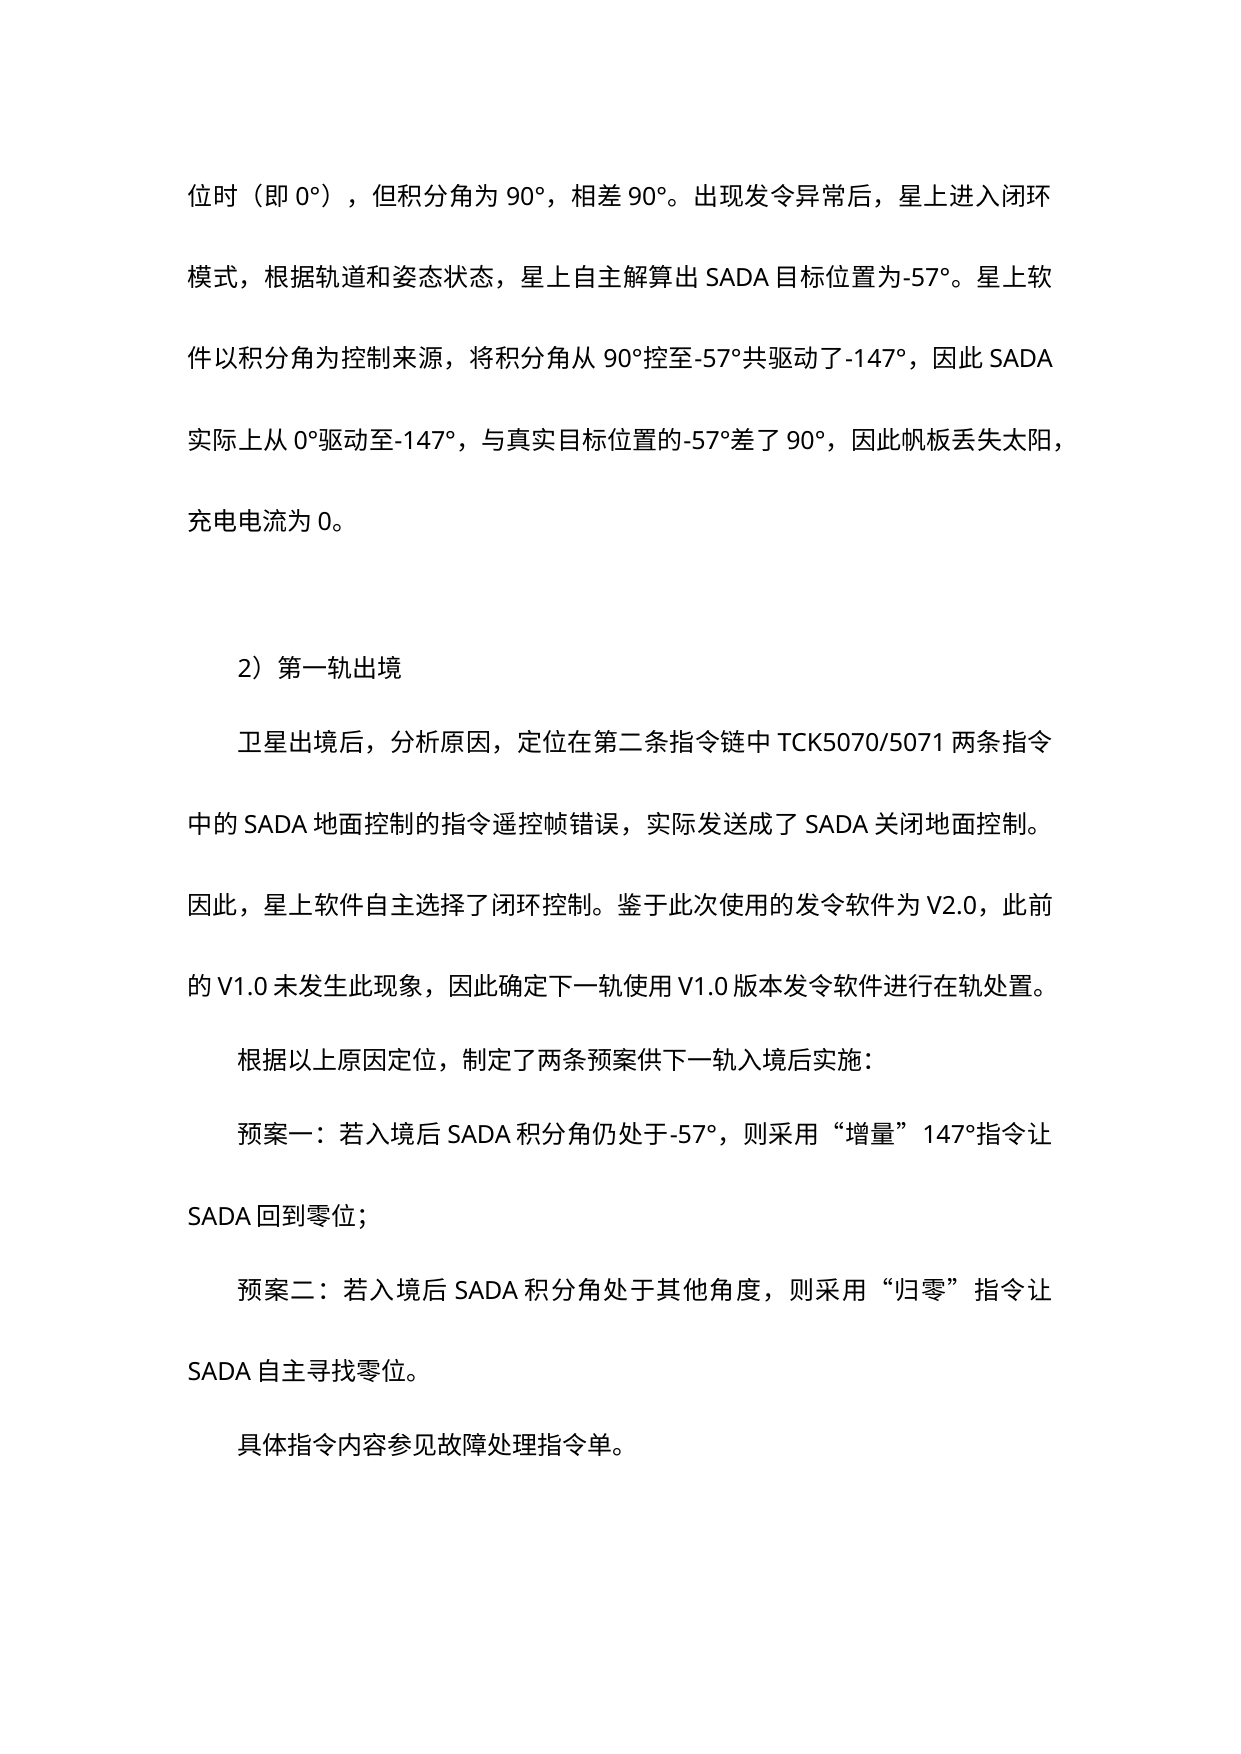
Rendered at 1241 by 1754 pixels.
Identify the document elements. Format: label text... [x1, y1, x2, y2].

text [187, 162, 1053, 552]
text 预案二：若入境后SADA积分角处于其他角度，则采用“归零”指令让SADA自主寻找零位。 [187, 1256, 1053, 1402]
text 预案一：若入境后SADA积分角仍处于-57°，则采用“增量”147°指令让SADA回到零位； [187, 1100, 1053, 1247]
text 2）第一轨出境 [187, 634, 1053, 699]
text 具体指令内容参见故障处理指令单。 [187, 1411, 1053, 1476]
text 卫星出境后，分析原因，定位在第二条指令链中TCK5070/5071两条指令中的SADA地面控制的指令遥控帧错误，实际发送成了SADA关闭地面控制。因此，星上软件自主选择了闭环控制。鉴于此次使用的发令软件为V2.0，此前的V1.0未发生此现象，因此确定下一轨使用V1.0版本发令软件进行在轨处置。 [187, 708, 1053, 1017]
text 根据以上原因定位，制定了两条预案供下一轨入境后实施： [187, 1026, 1053, 1091]
